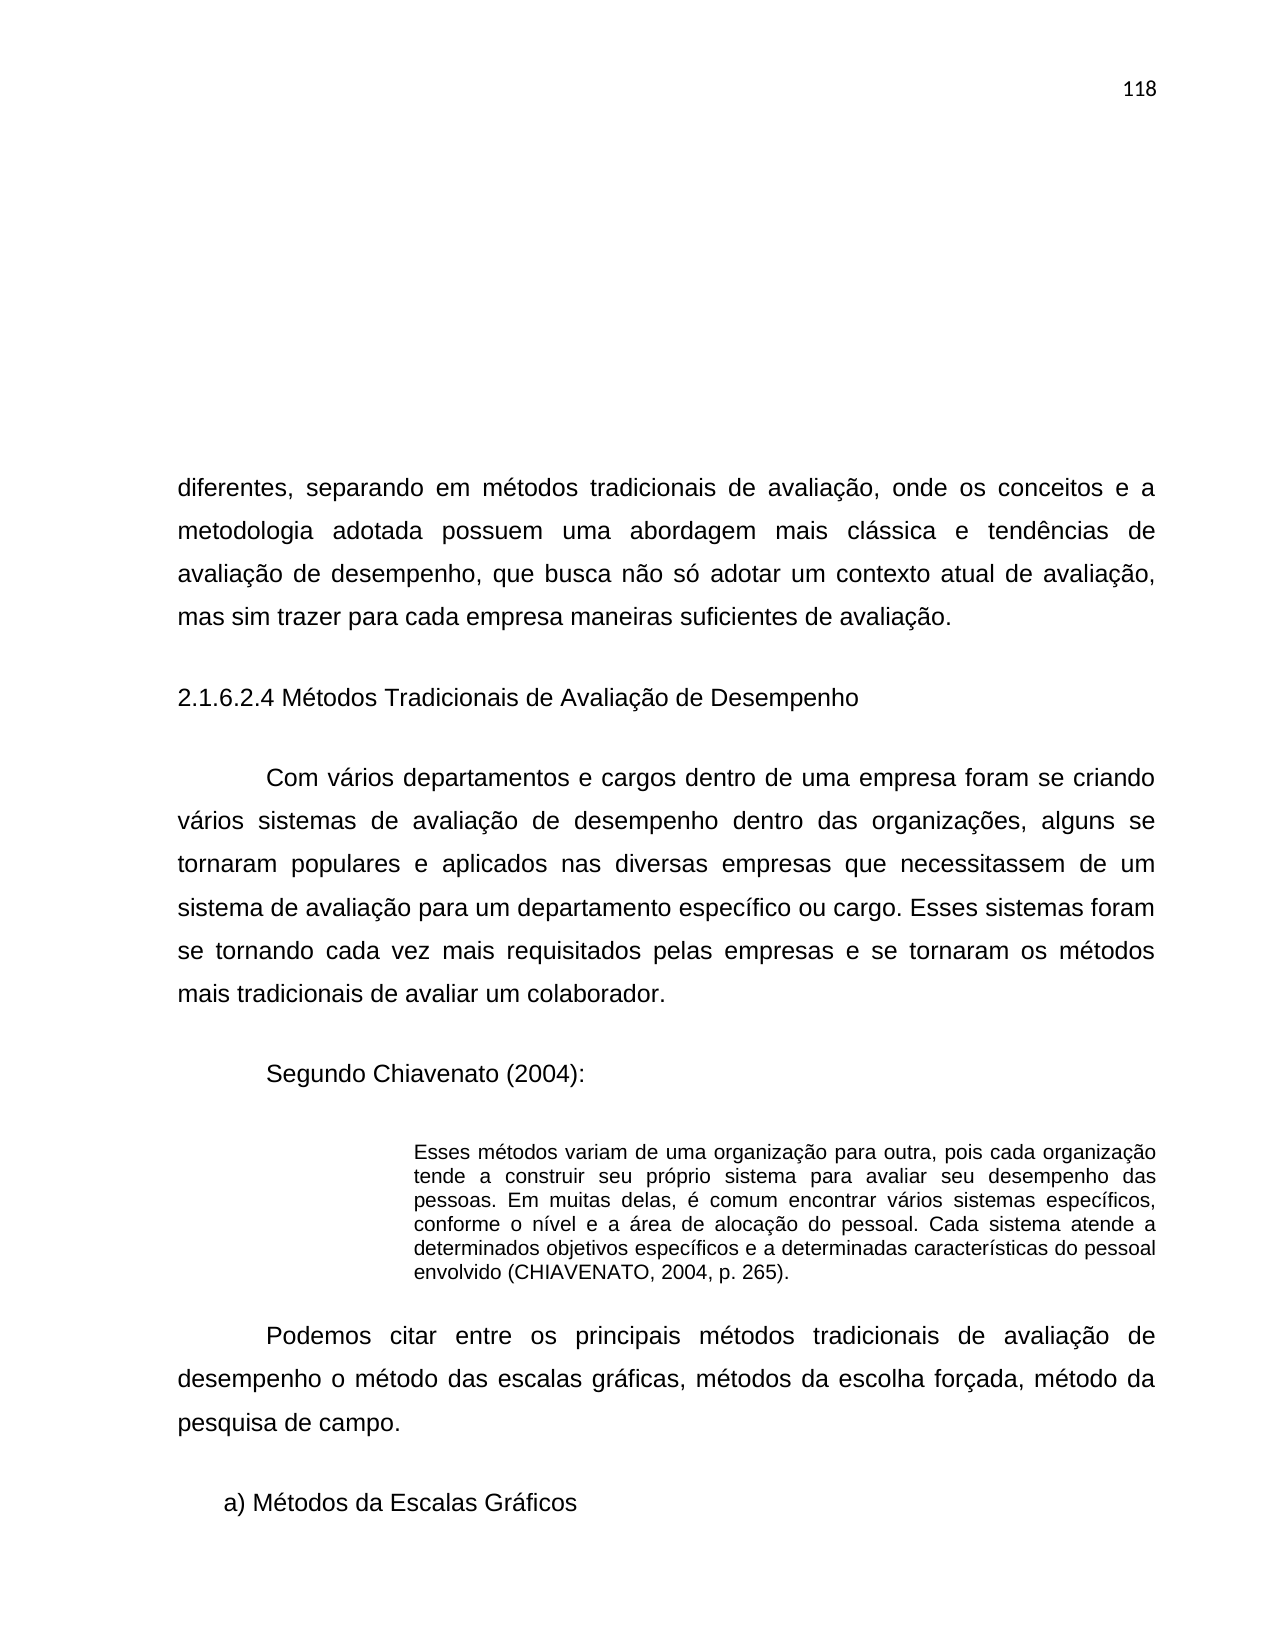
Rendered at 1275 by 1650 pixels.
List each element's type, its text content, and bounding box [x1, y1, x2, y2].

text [177, 472, 1157, 631]
text Esses métodos variam de uma organização para outra, pois cada organização tende a construir seu próprio sistema para avaliar seu desempenho das pessoas. Em muitas delas, é comum encontrar vários sistemas específicos, conforme o nível e a área de alocação do pessoal. Cada sistema atende a determinados objetivos específicos e a determinadas características do pessoal envolvido (CHIAVENATO, 2004, p. 265). [413, 1140, 1157, 1284]
text a) Métodos da Escalas Gráficos [177, 1488, 1157, 1517]
text Segundo Chiavenato (2004): [177, 1059, 1157, 1088]
text Com vários departamentos e cargos dentro de uma empresa foram se criando vários sistemas de avaliação de desempenho dentro das organizações, alguns se tornaram populares e aplicados nas diversas empresas que necessitassem de um sistema de avaliação para um departamento específico ou cargo. Esses sistemas foram se tornando cada vez mais requisitados pelas empresas e se tornaram os métodos mais tradicionais de avaliar um colaborador. [177, 763, 1157, 1007]
text 2.1.6.2.4 Métodos Tradicionais de Avaliação de Desempenho [177, 682, 1157, 711]
text Podemos citar entre os principais métodos tradicionais de avaliação de desempenho o método das escalas gráficas, métodos da escolha forçada, método da pesquisa de campo. [177, 1321, 1157, 1436]
